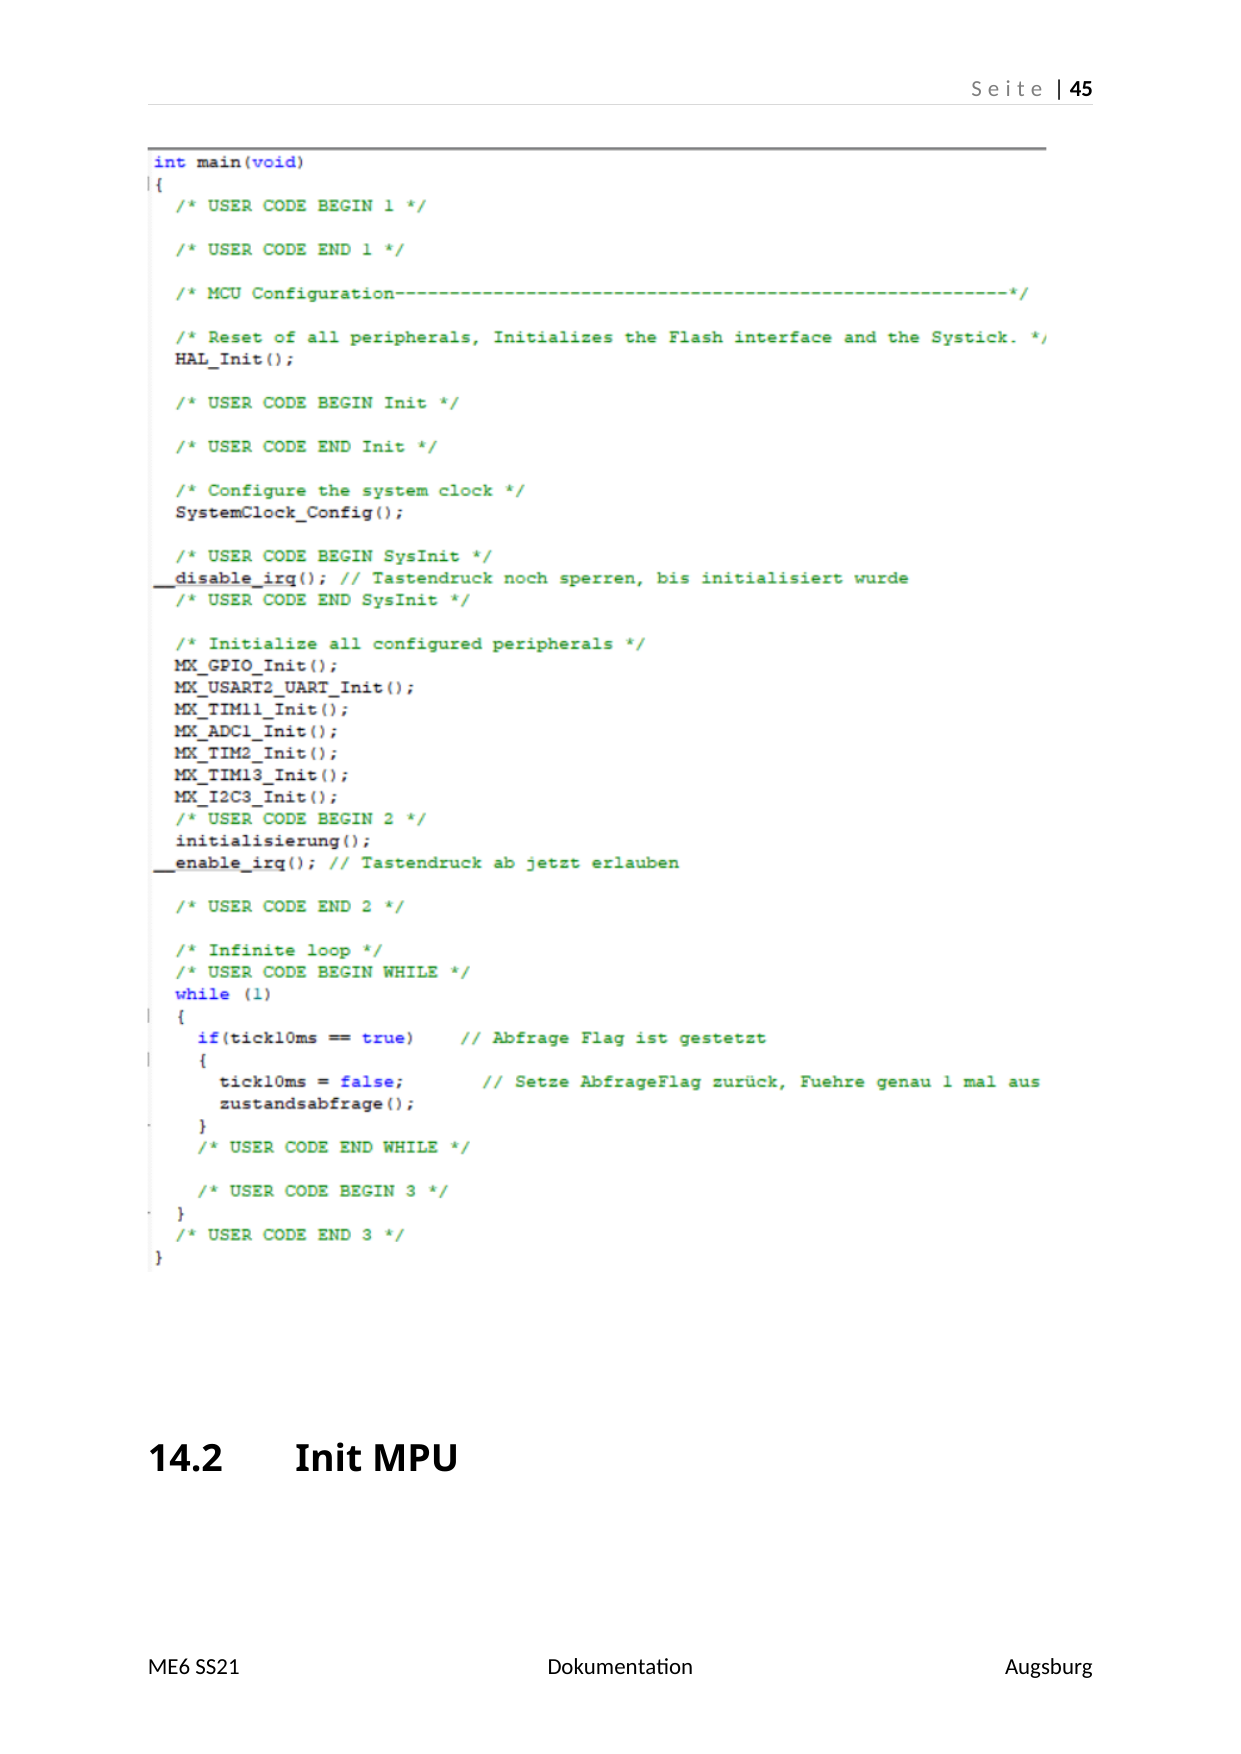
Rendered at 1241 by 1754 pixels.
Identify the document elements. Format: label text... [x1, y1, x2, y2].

subtitle Init MPU [148, 1431, 1093, 1482]
picture [147, 147, 1047, 1272]
